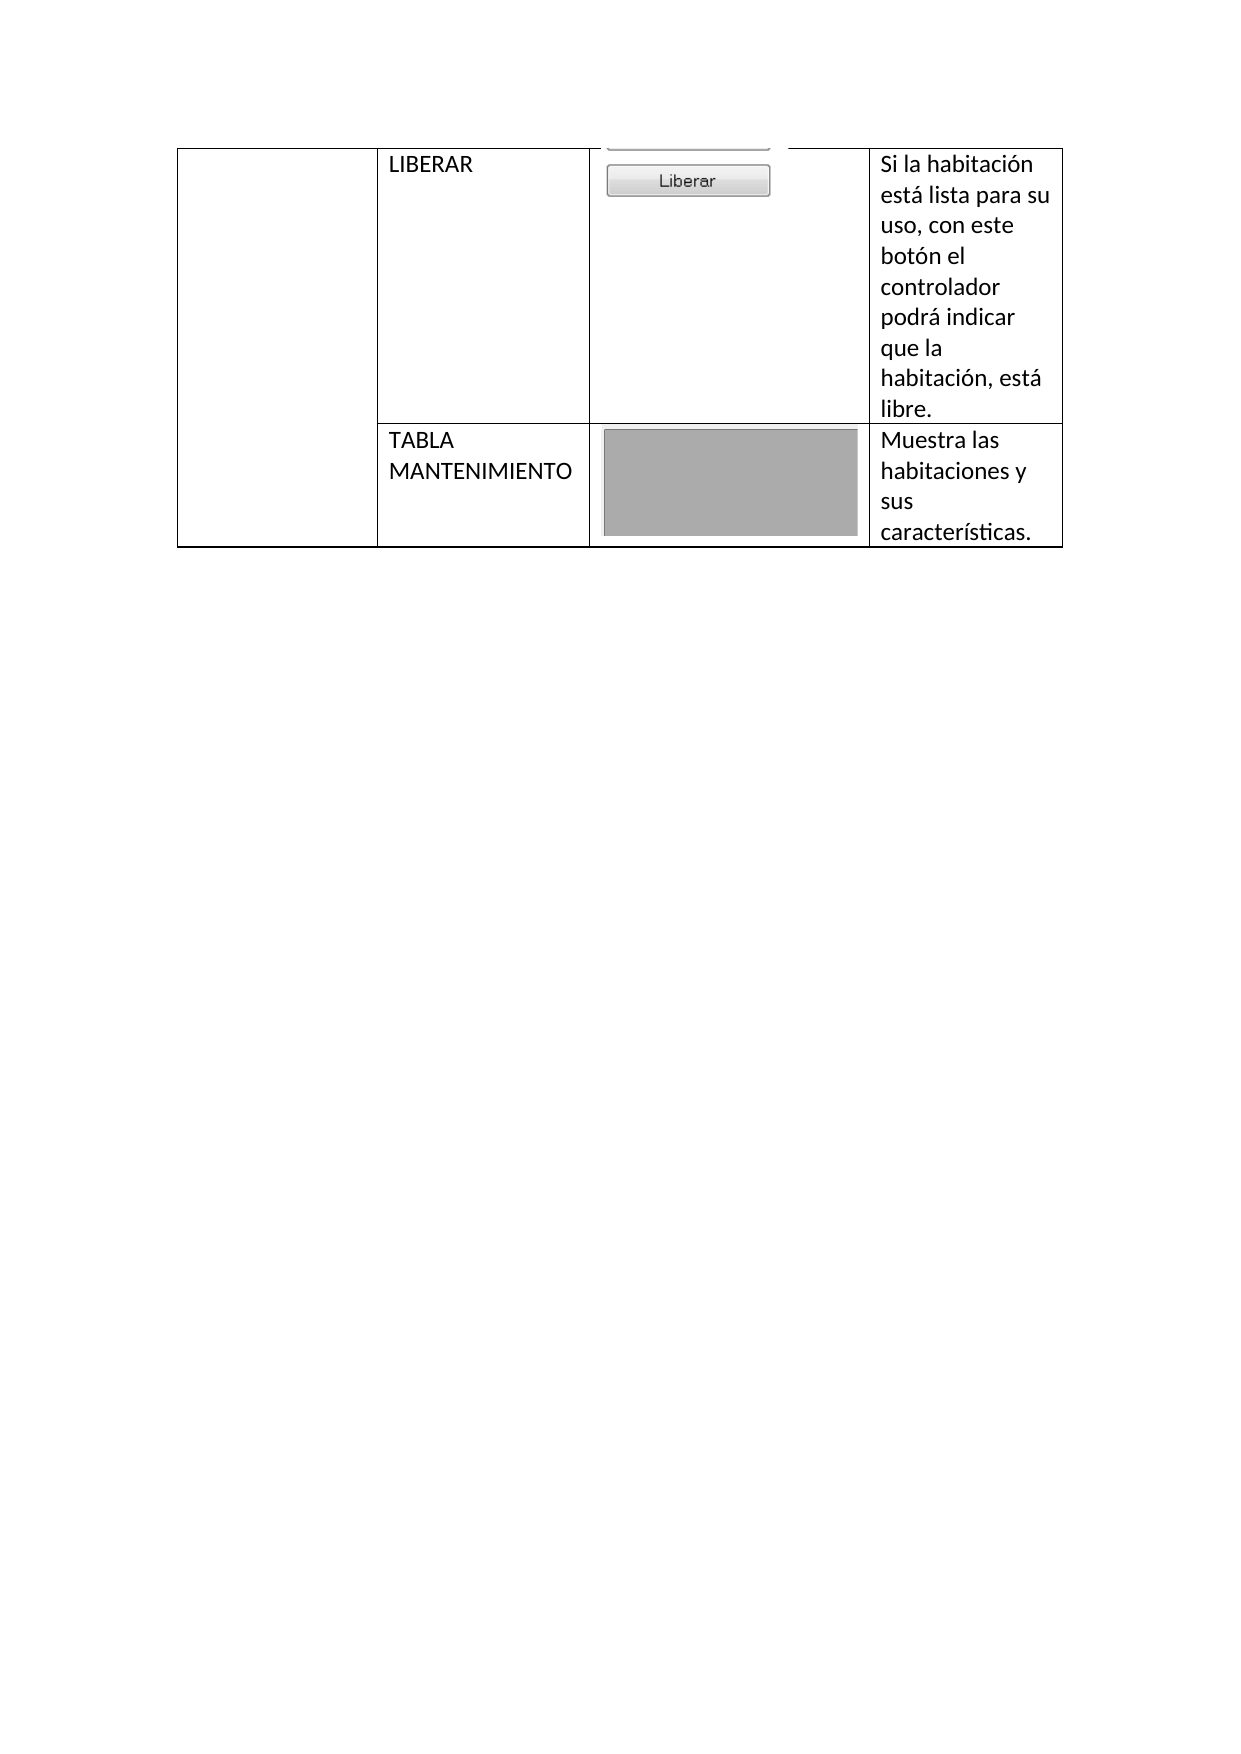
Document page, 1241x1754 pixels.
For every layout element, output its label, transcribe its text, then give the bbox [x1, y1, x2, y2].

table_cell [590, 424, 869, 546]
table_cell LIBERAR [378, 149, 589, 423]
picture [601, 148, 789, 201]
table_cell [590, 149, 869, 423]
table_cell Muestra las habitaciones y sus características. [870, 424, 1062, 546]
table_cell Si la habitación está lista para su uso, con este botón el controlador podrá indicar que la habitación, está libre. [870, 149, 1062, 423]
picture [601, 424, 858, 536]
table_cell TABLA MANTENIMIENTO [378, 424, 589, 546]
